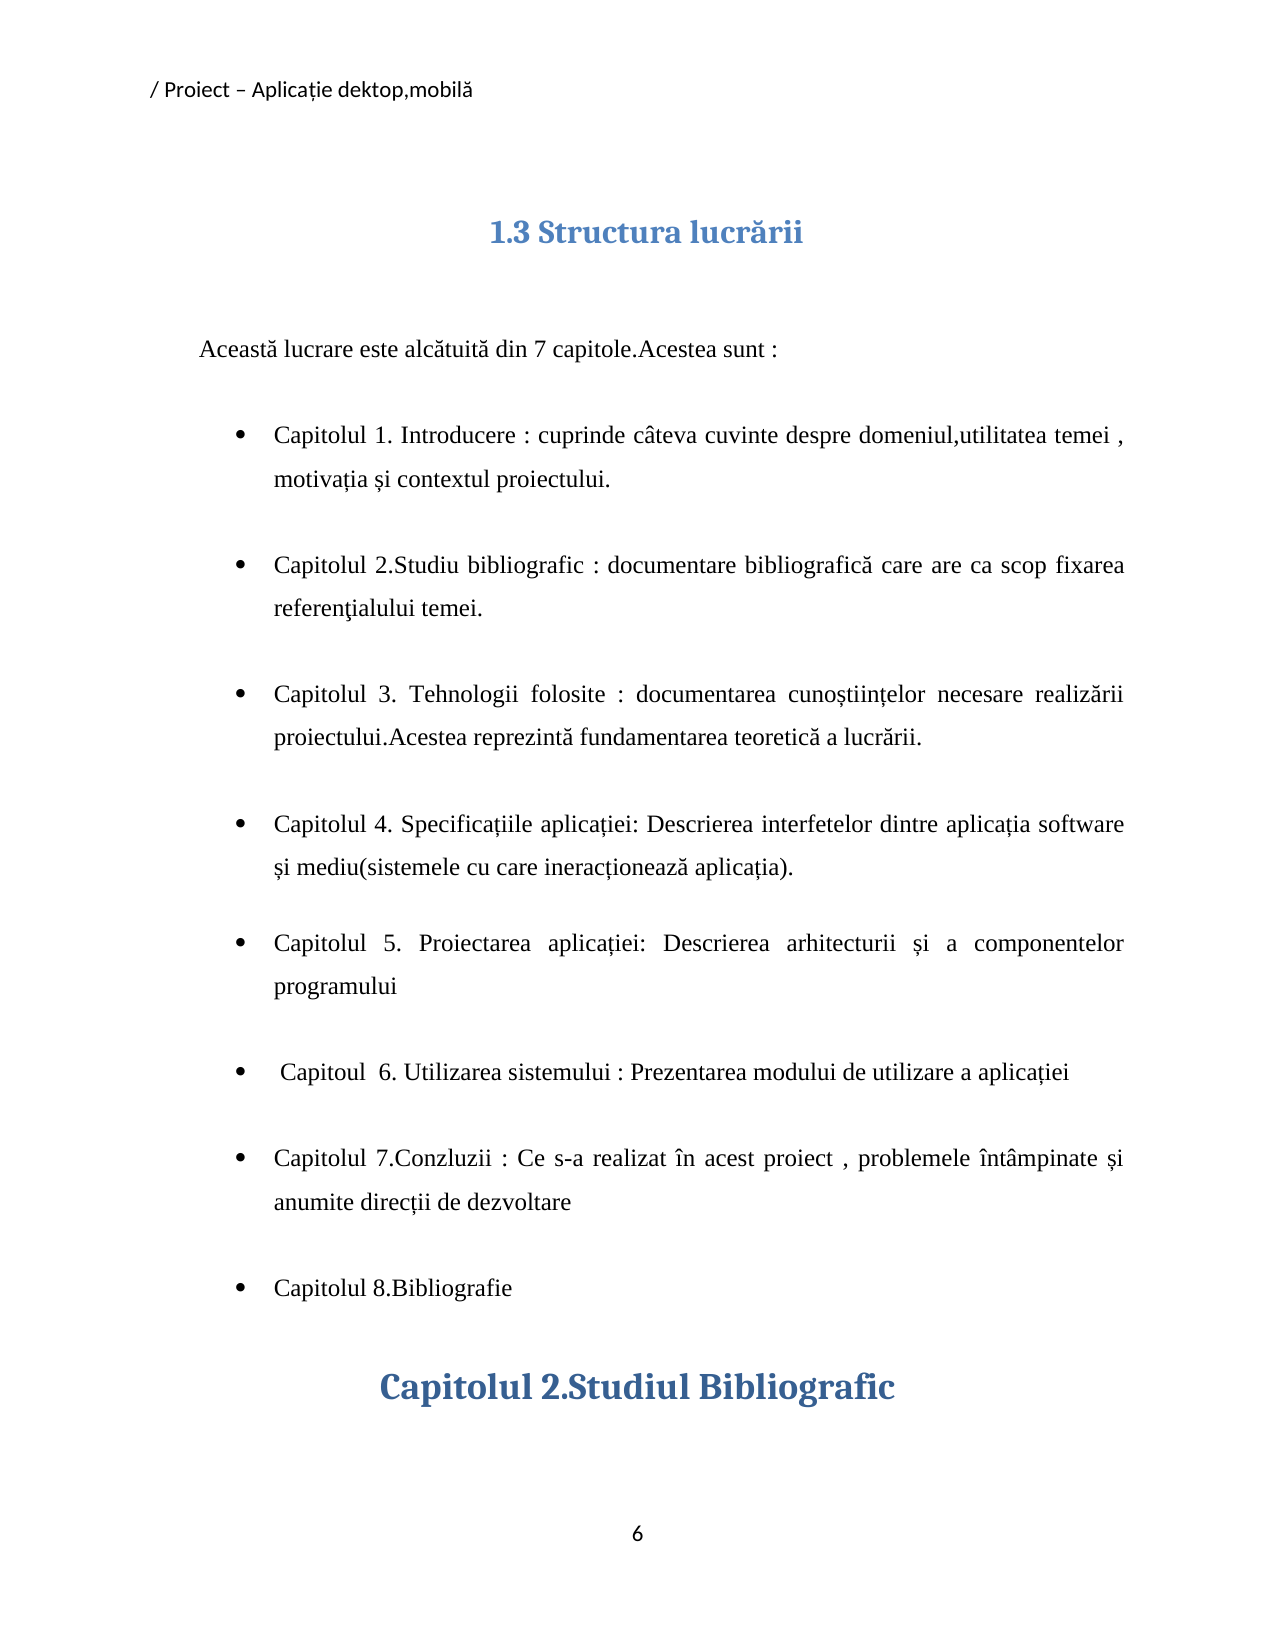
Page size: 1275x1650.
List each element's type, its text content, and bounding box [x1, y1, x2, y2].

list Capitolul 1. Introducere : cuprinde câteva cuvinte despre domeniul,utilitatea temei , motivația și contextul proiectului. [236, 421, 1125, 492]
list Capitolul 3. Tehnologii folosite : documentarea cunoștiințelor necesare realizării proiectului.Acestea reprezintă fundamentarea teoretică a lucrării. [236, 679, 1125, 751]
list Capitolul 7.Conzluzii : Ce s-a realizat în acest proiect , problemele întâmpinate și anumite direcții de dezvoltare [236, 1143, 1125, 1215]
list Capitoul 6. Utilizarea sistemului : Prezentarea modului de utilizare a aplicației [236, 1057, 1125, 1086]
subtitle Structura lucrării [169, 214, 1125, 252]
list Capitolul 8.Bibliografie [236, 1273, 1125, 1302]
list Capitolul 5. Proiectarea aplicației: Descrierea arhitecturii și a componentelor programului [236, 928, 1125, 1000]
list Această lucrare este alcătuită din 7 capitole.Acestea sunt : [198, 334, 1125, 363]
list Capitolul 2.Studiu bibliografic : documentare bibliografică care are ca scop fixarea referenţialului temei. [236, 550, 1125, 622]
list Capitolul 4. Specificațiile aplicației: Descrierea interfetelor dintre aplicația software și mediu(sistemele cu care ineracționează aplicația). [236, 809, 1125, 881]
subtitle Capitolul 2.Studiul Bibliografic [150, 1366, 1125, 1409]
